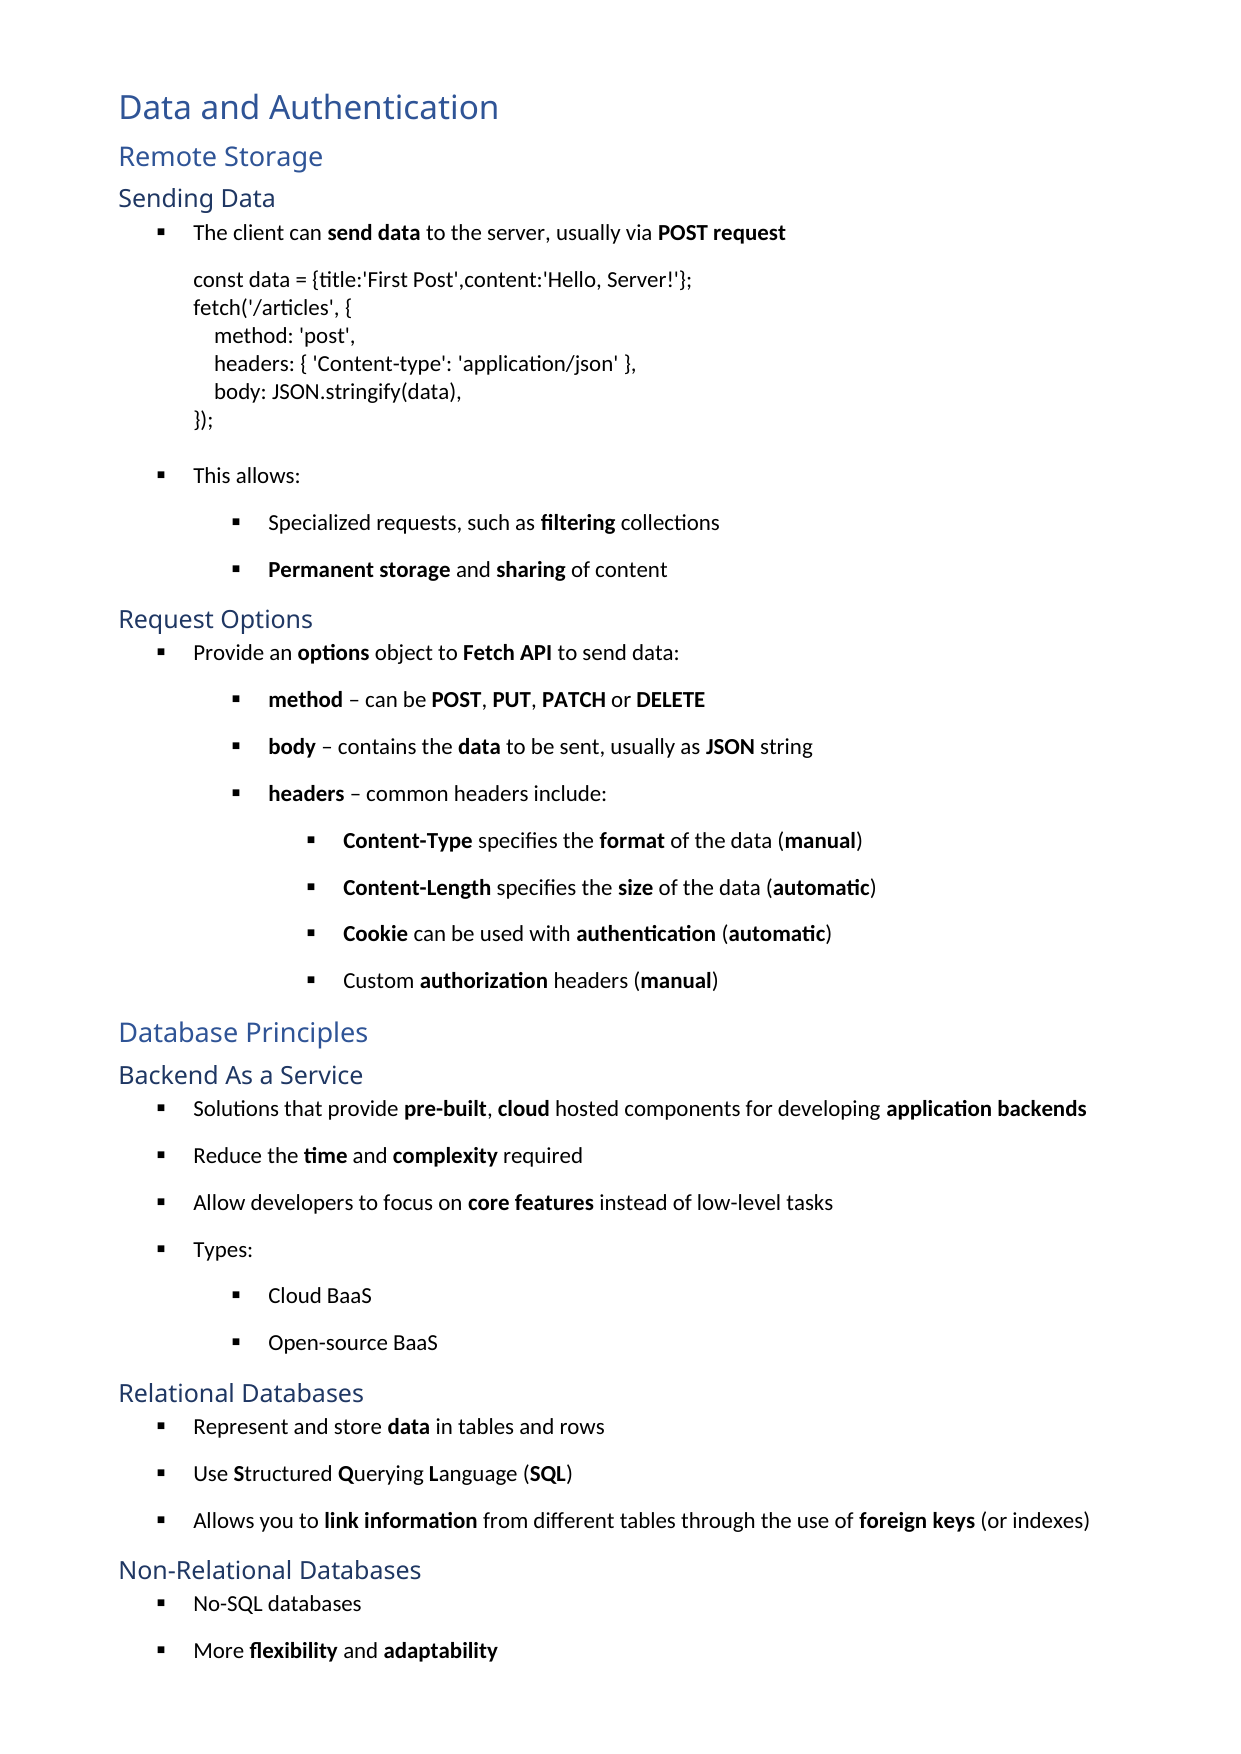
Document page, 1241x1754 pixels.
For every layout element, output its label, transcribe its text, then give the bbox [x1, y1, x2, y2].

text const data = {title:'First Post',content:'Hello, Server!'}; [193, 265, 1181, 293]
list Allows you to link information from different tables through the use of foreign keys (or indexes) [156, 1506, 1181, 1534]
subtitle Non-Relational Databases [118, 1553, 1181, 1587]
subtitle Relational Databases [118, 1375, 1181, 1409]
list Solutions that provide pre-built, cloud hosted components for developing application backends [156, 1094, 1181, 1122]
list No-SQL databases [156, 1589, 1181, 1617]
subtitle Sending Data [118, 181, 1181, 215]
list Provide an options object to Fetch API to send data: [156, 638, 1181, 666]
subtitle Database Principles [118, 1013, 1181, 1050]
list More flexibility and adaptability [156, 1636, 1181, 1664]
list Cloud BaaS [231, 1282, 1181, 1309]
subtitle Remote Storage [118, 137, 1181, 174]
text method: 'post', [193, 321, 1181, 349]
list Cookie can be used with authentication (automatic) [306, 919, 1181, 948]
list Reduce the time and complexity required [156, 1141, 1181, 1169]
list body – contains the data to be sent, usually as JSON string [231, 732, 1181, 760]
list Content-Length specifies the size of the data (automatic) [306, 873, 1181, 901]
list Represent and store data in tables and rows [156, 1412, 1181, 1440]
text headers: { 'Content-type': 'application/json' }, [193, 349, 1181, 377]
text body: JSON.stringify(data), [193, 377, 1181, 405]
list Types: [156, 1235, 1181, 1263]
list Custom authorization headers (manual) [306, 966, 1181, 994]
list Allow developers to focus on core features instead of low-level tasks [156, 1188, 1181, 1216]
subtitle Backend As a Service [118, 1057, 1181, 1091]
list headers – common headers include: [231, 779, 1181, 807]
list Open-source BaaS [231, 1328, 1181, 1356]
list Use Structured Querying Language (SQL) [156, 1459, 1181, 1487]
list Permanent storage and sharing of content [231, 555, 1181, 583]
text fetch('/articles', { [193, 293, 1181, 321]
list Content-Type specifies the format of the data (manual) [306, 826, 1181, 854]
text }); [193, 405, 1181, 433]
subtitle Request Options [118, 602, 1181, 636]
list Specialized requests, such as filtering collections [231, 508, 1181, 536]
list This allows: [156, 461, 1181, 489]
list The client can send data to the server, usually via POST request [156, 218, 1181, 246]
subtitle Data and Authentication [118, 84, 1181, 129]
list method – can be POST, PUT, PATCH or DELETE [231, 685, 1181, 713]
